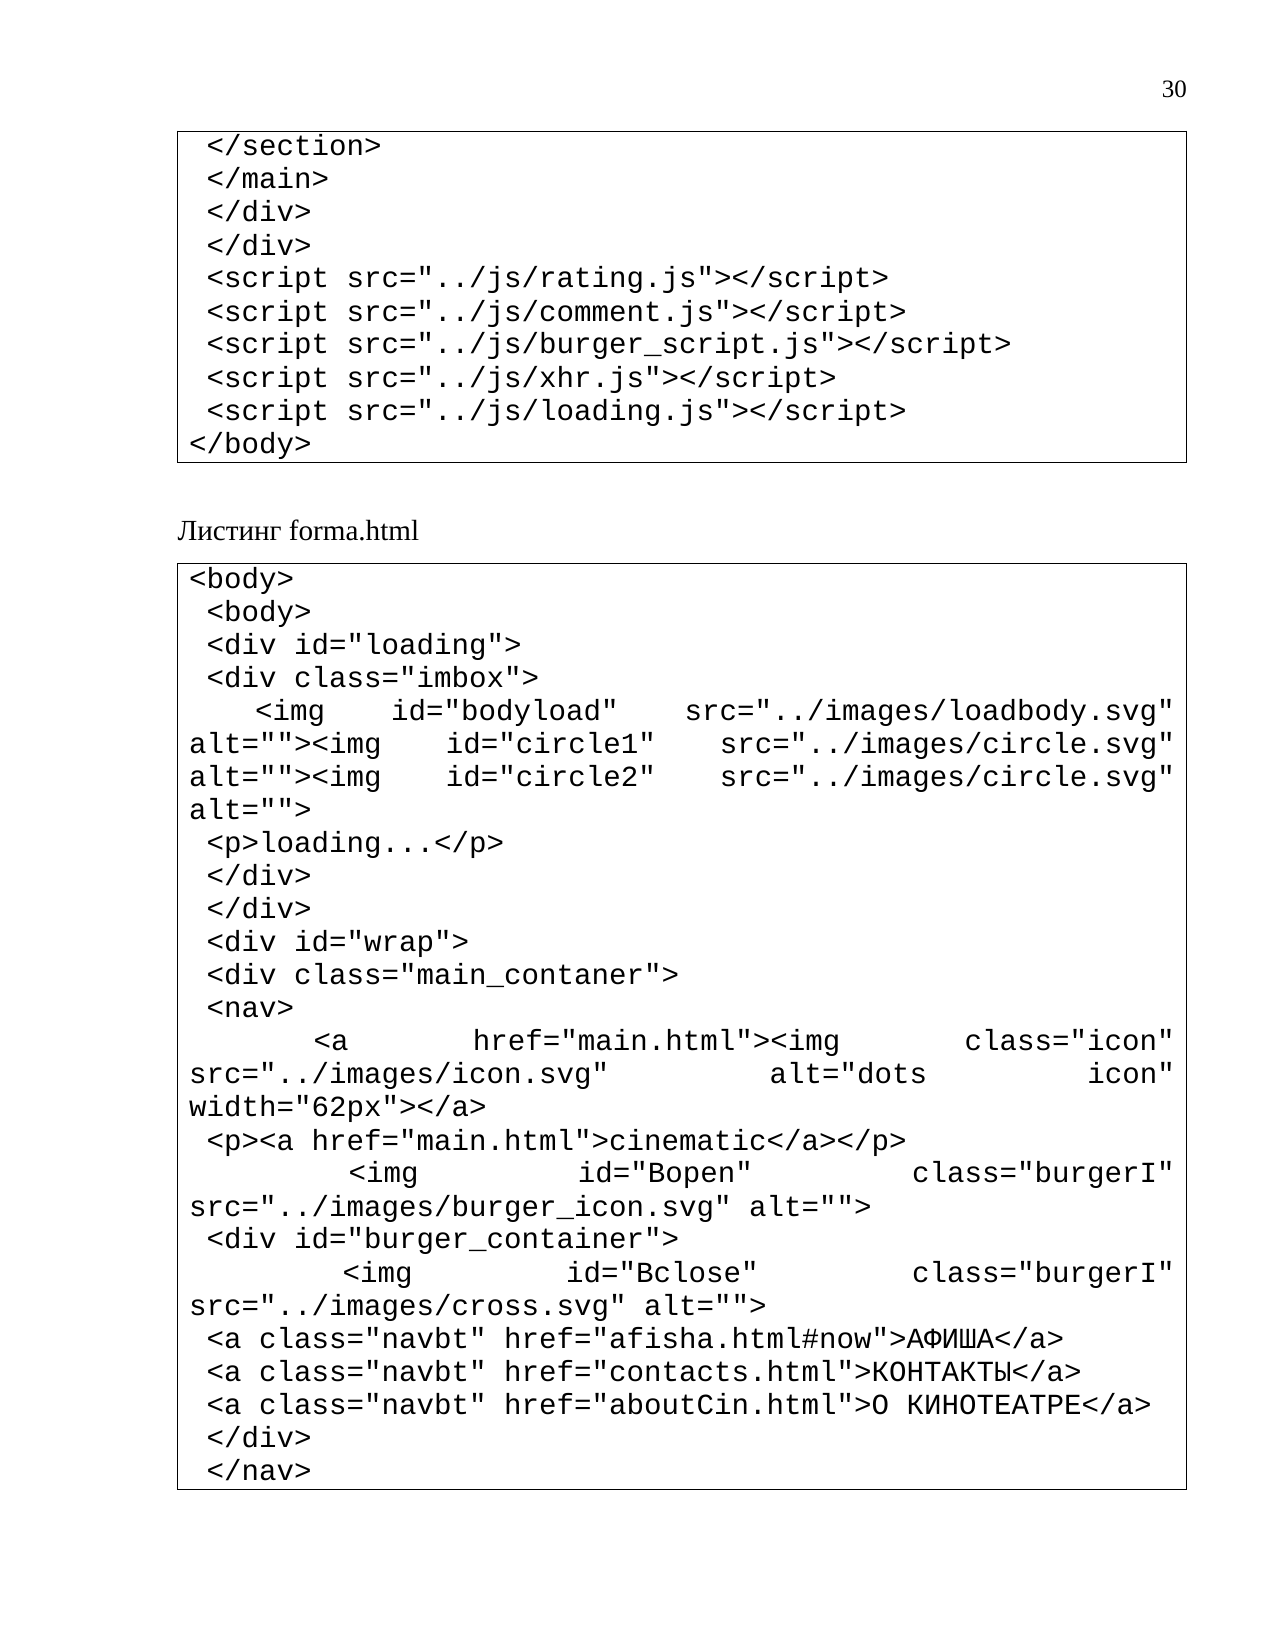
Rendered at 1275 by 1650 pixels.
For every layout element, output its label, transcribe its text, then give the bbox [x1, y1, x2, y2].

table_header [178, 564, 1186, 1489]
text Листинг forma.html [177, 513, 1186, 547]
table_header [178, 132, 1186, 462]
